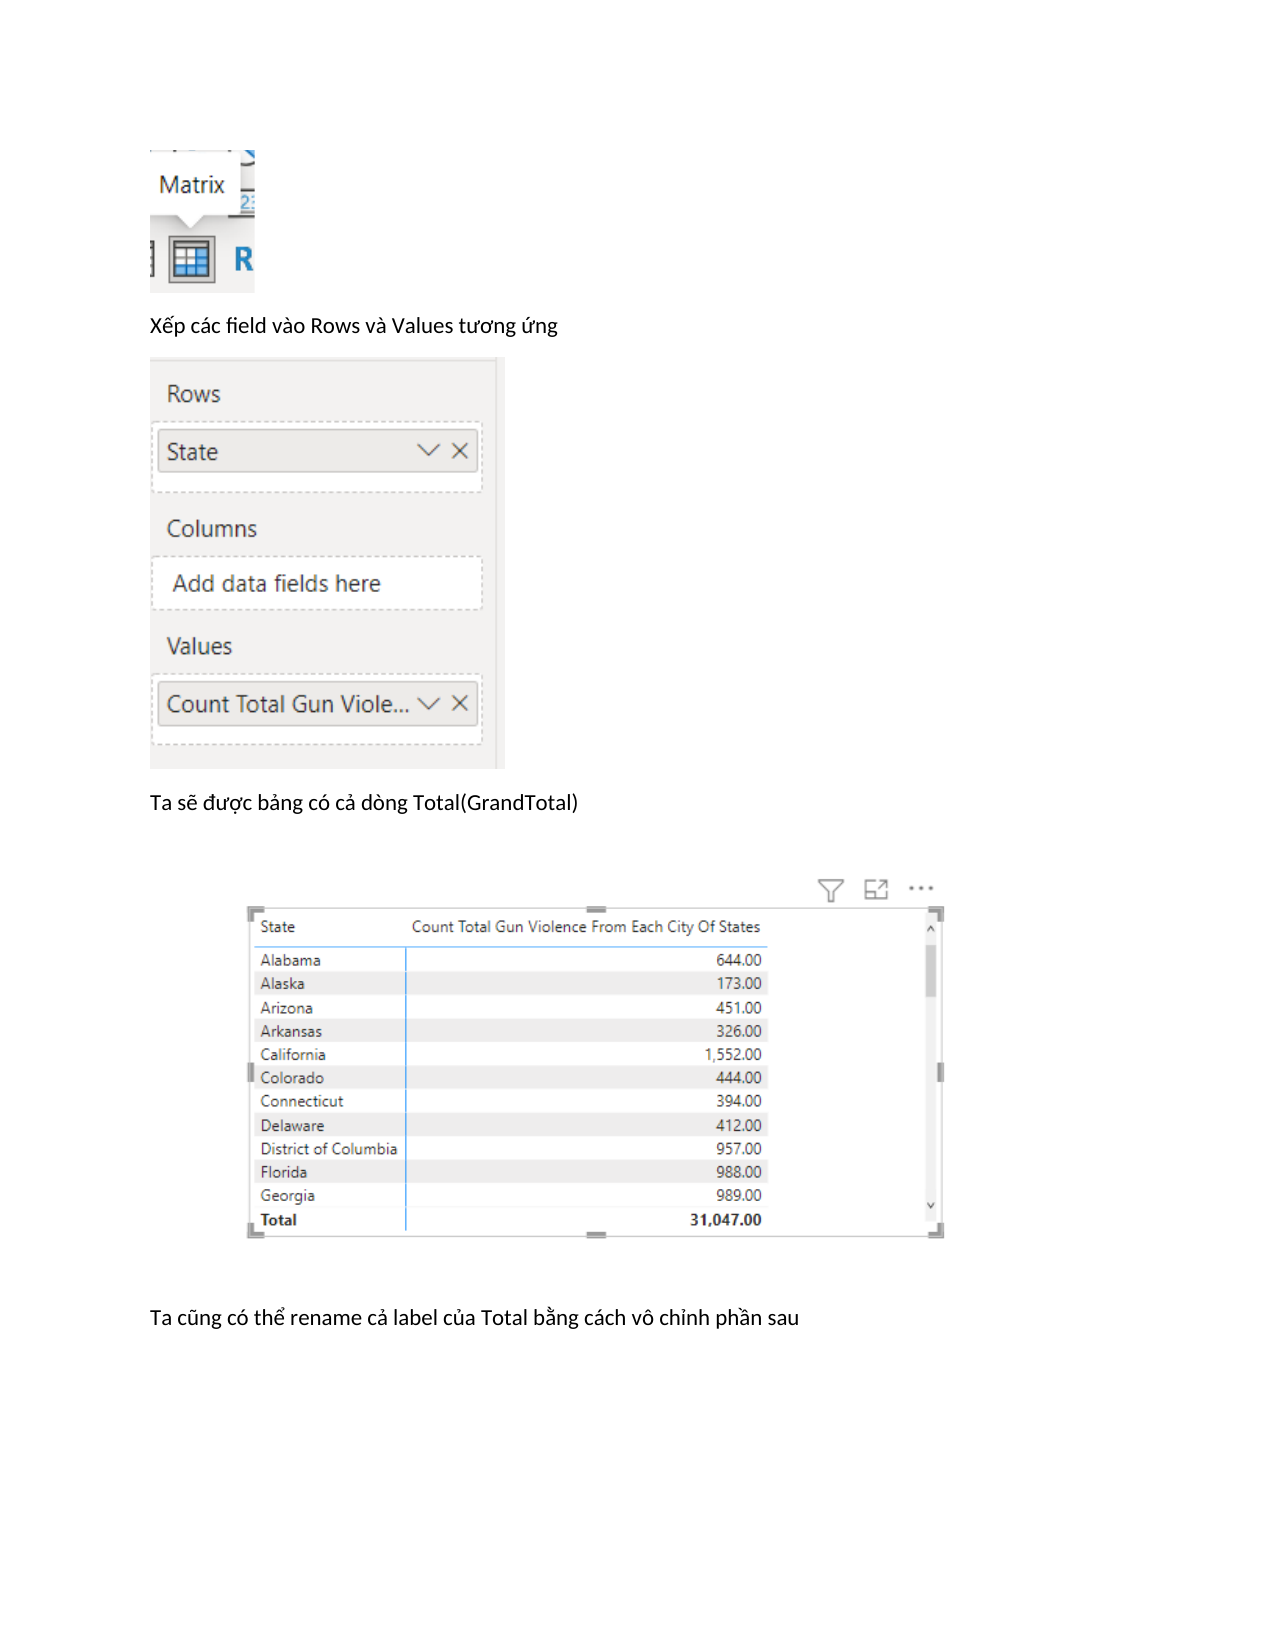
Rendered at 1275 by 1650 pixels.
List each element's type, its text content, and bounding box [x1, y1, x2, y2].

text Xếp các field vào Rows và Values tương ứng [150, 311, 1125, 339]
picture [150, 150, 255, 293]
text Ta sẽ được bảng có cả dòng Total(GrandTotal) [150, 788, 1125, 816]
picture [150, 834, 1125, 1285]
text Ta cũng có thể rename cả label của Total bằng cách vô chỉnh phần sau [150, 1303, 1125, 1331]
picture [150, 357, 505, 769]
